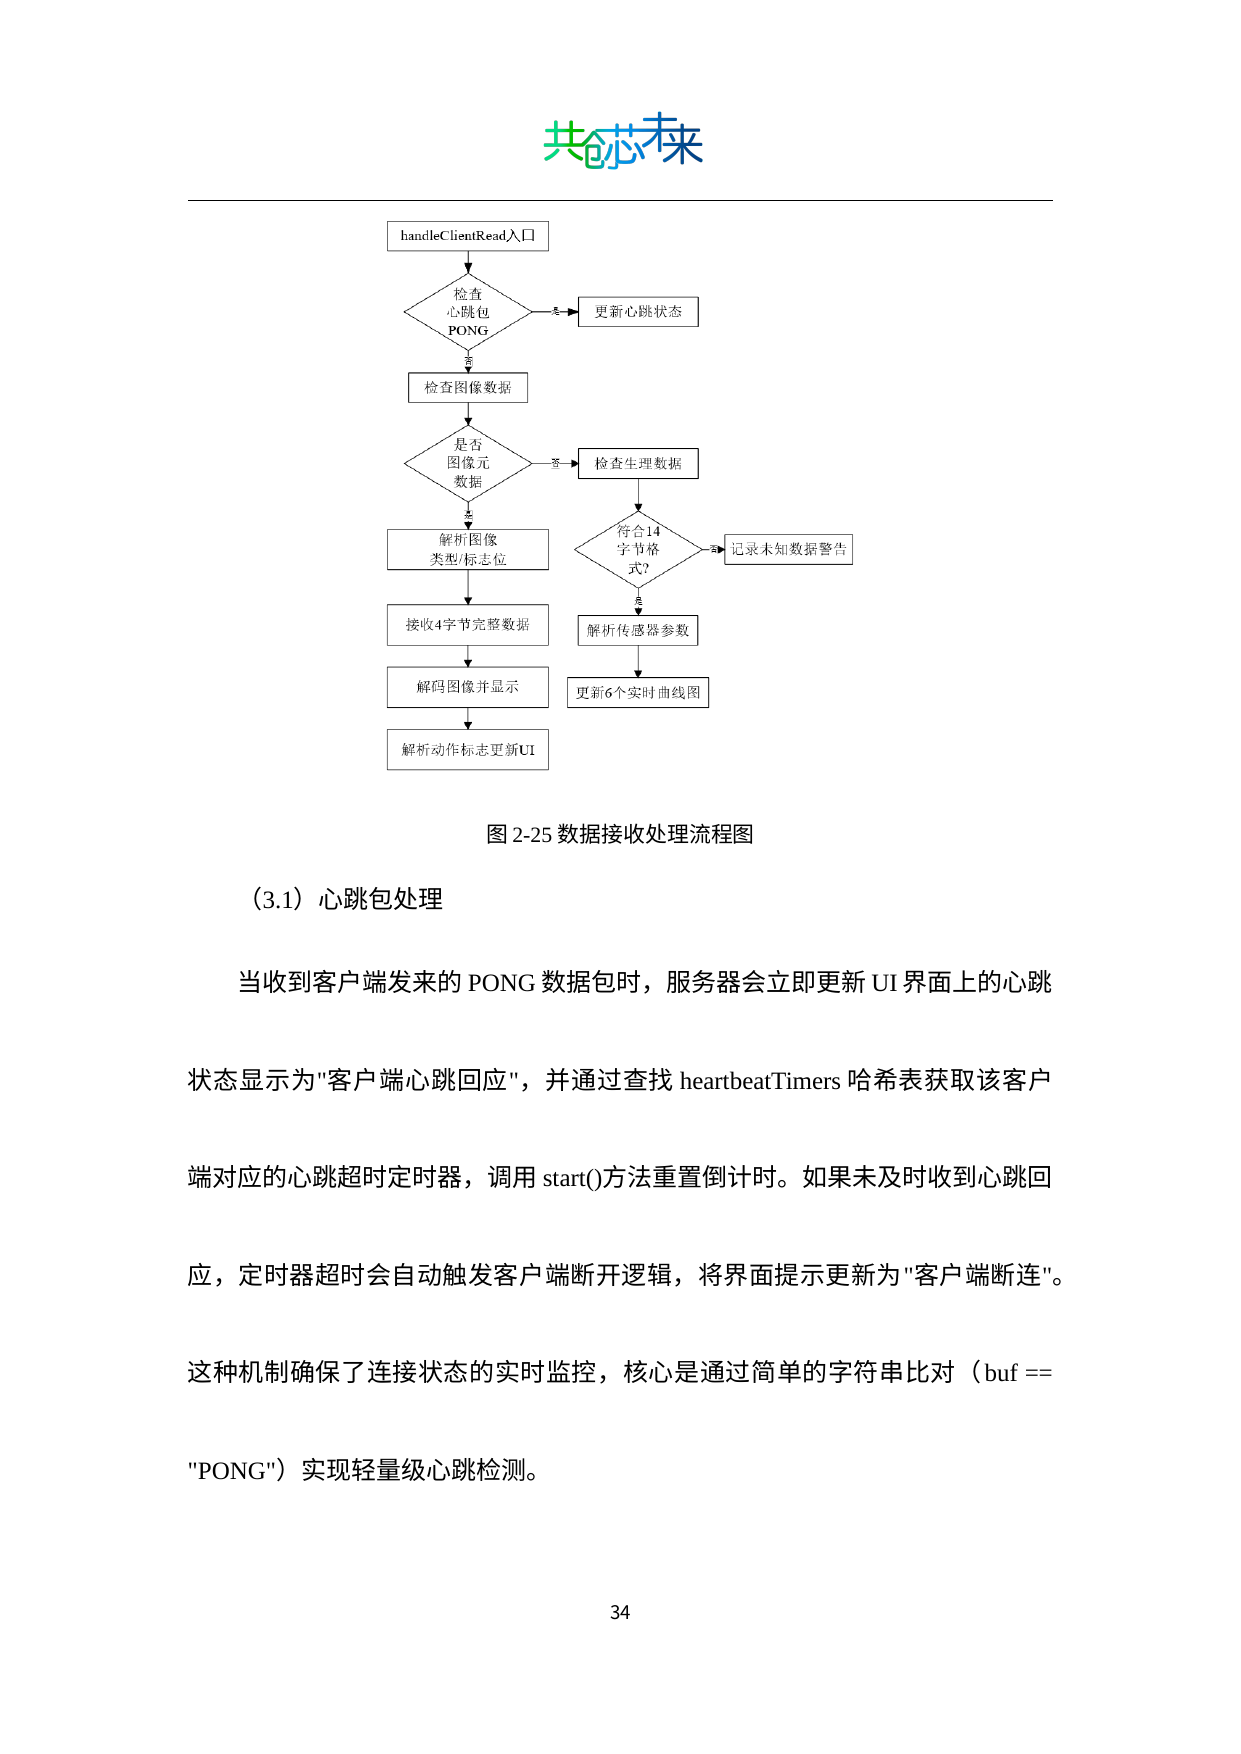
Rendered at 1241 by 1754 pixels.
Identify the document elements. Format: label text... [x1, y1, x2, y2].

text （3.1）心跳包处理 [187, 865, 1053, 930]
picture [380, 217, 860, 777]
picture [510, 88, 730, 198]
text 当收到客户端发来的PONG数据包时，服务器会立即更新UI界面上的心跳状态显示为"客户端心跳回应"，并通过查找heartbeatTimers哈希表获取该客户端对应的心跳超时定时器，调用start()方法重置倒计时。如果未及时收到心跳回应，定时器超时会自动触发客户端断开逻辑，将界面提示更新为"客户端断连"。这种机制确保了连接状态的实时监控，核心是通过简单的字符串比对（buf == "PONG"）实现轻量级心跳检测。 [187, 948, 1053, 1501]
text 图2-25 数据接收处理流程图 [187, 817, 1053, 849]
